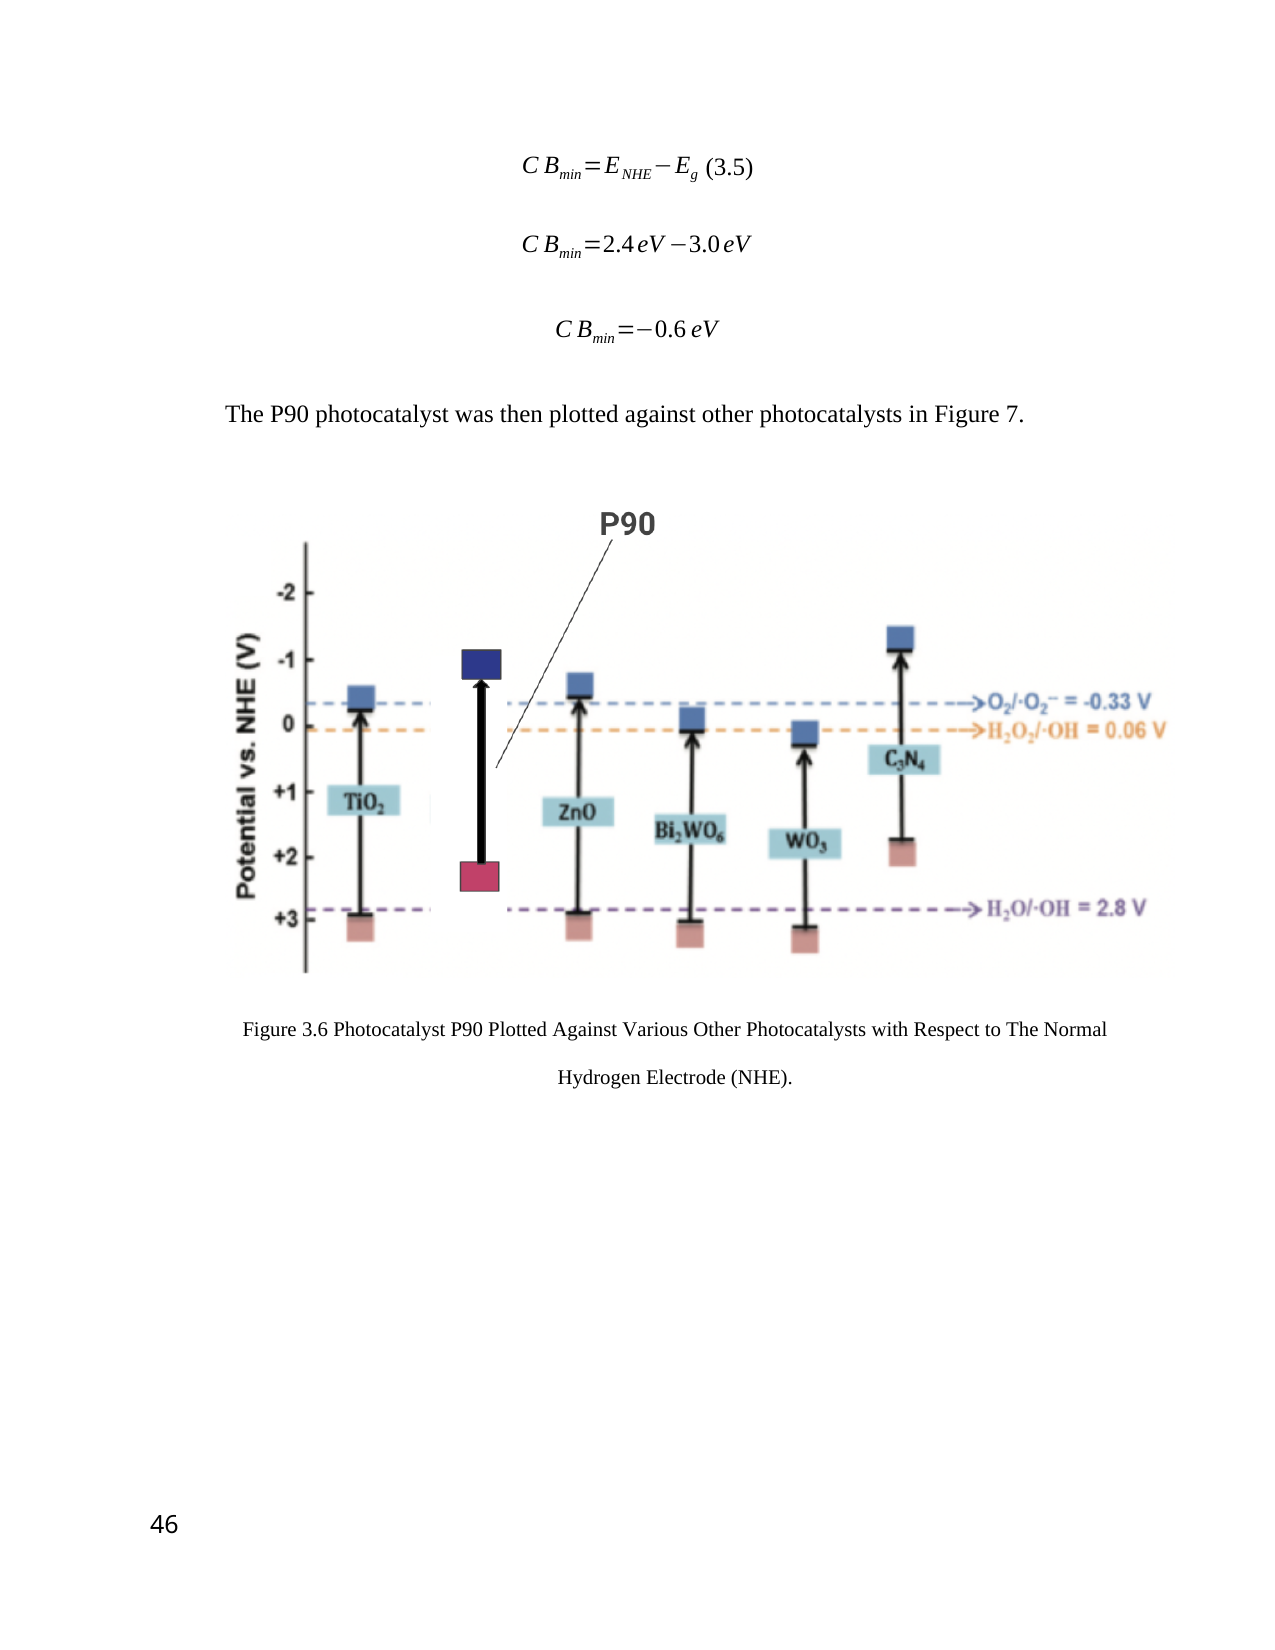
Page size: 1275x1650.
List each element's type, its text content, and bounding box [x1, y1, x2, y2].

list Figure 3.6 Photocatalyst P90 Plotted Against Various Other Photocatalysts with Respect to The Normal Hydrogen Electrode (NHE). [225, 1017, 1125, 1089]
text (3.5) [150, 150, 1125, 184]
picture [225, 490, 1189, 983]
list The P90 photocatalyst was then plotted against other photocatalysts in Figure 7. [225, 399, 1125, 428]
